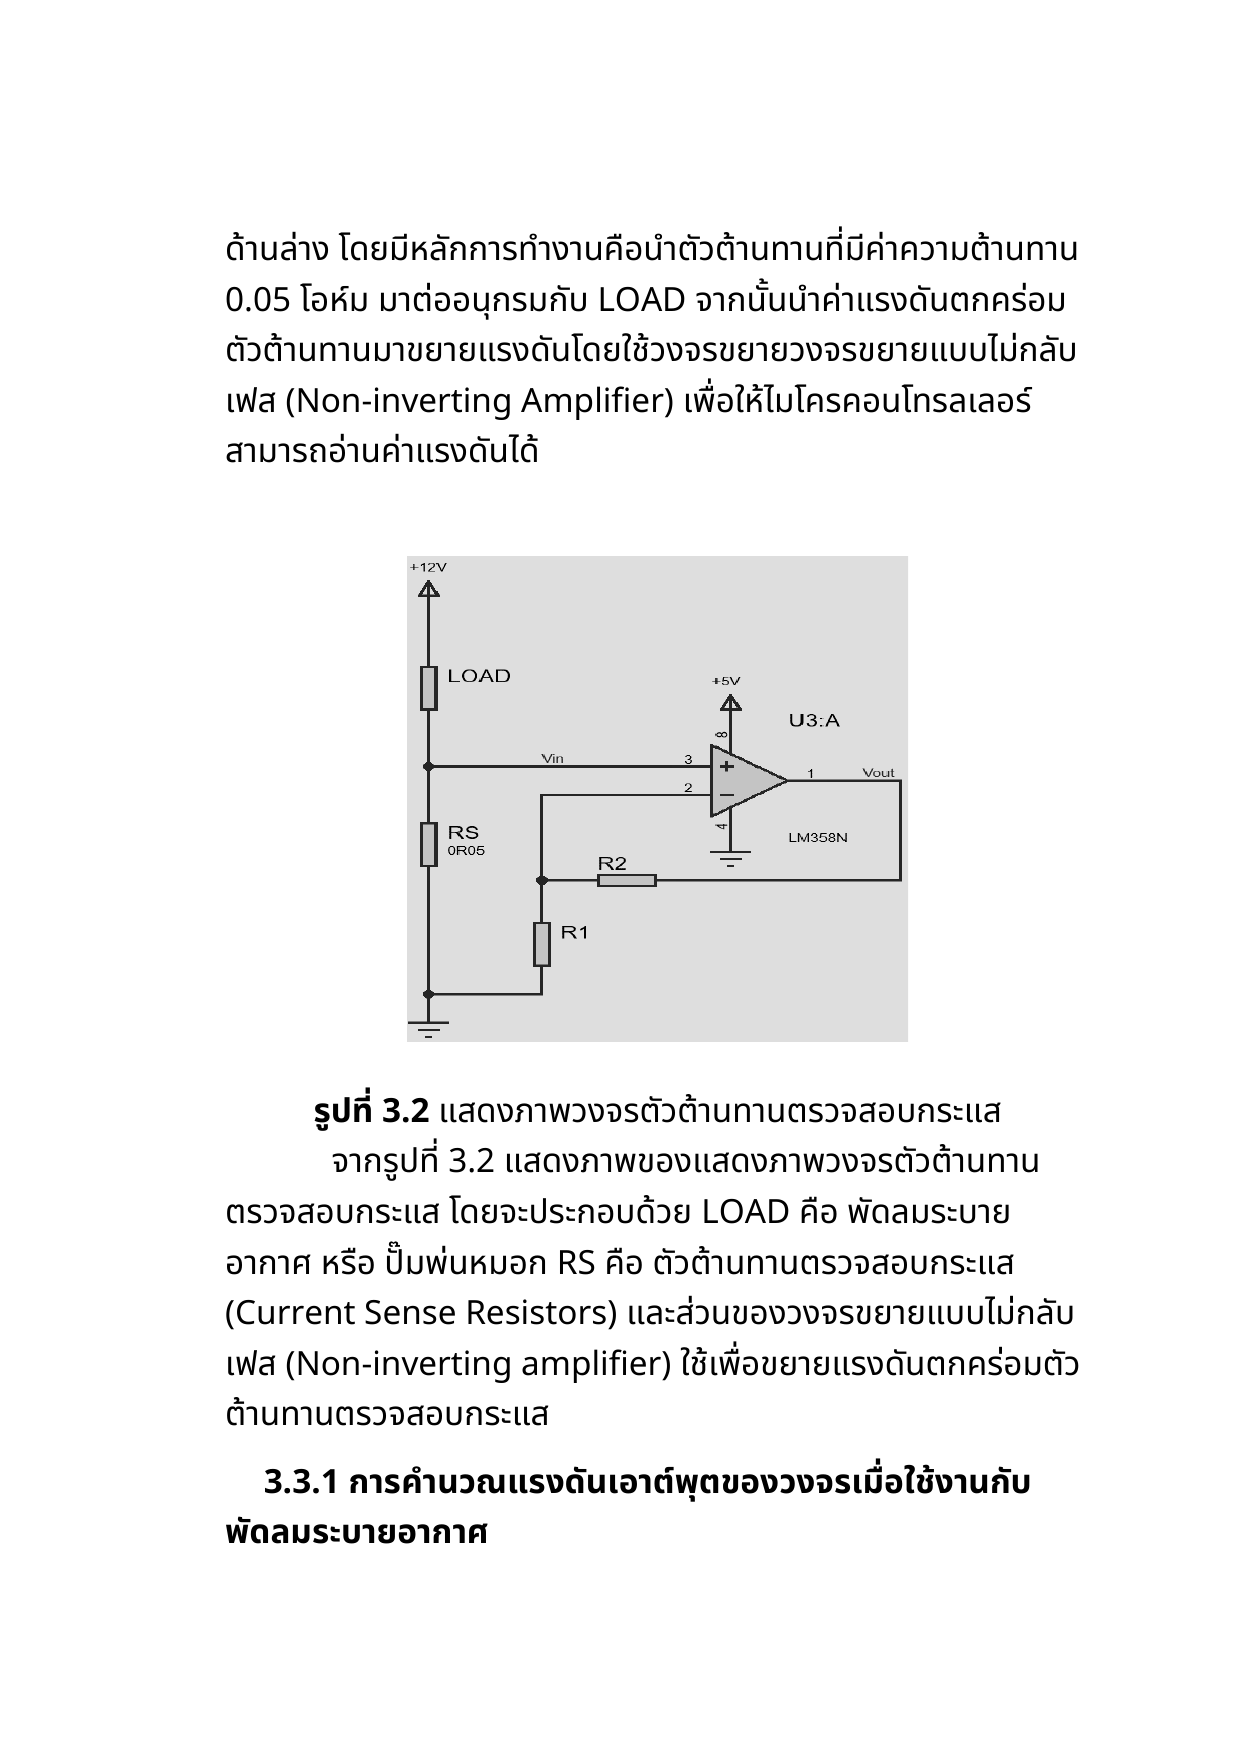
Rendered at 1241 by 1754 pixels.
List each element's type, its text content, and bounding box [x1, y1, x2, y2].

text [225, 225, 1090, 477]
text จากรูปที่ 3.2 แสดงภาพของแสดงภาพวงจรตัวต้านทานตรวจสอบกระแส โดยจะประกอบด้วย LOAD คือ พัดลมระบายอากาศ หรือ ปั๊มพ่นหมอก RS คือ ตัวต้านทานตรวจสอบกระแส (Current Sense Resistors) และส่วนของวงจรขยายแบบไม่กลับเฟส (Non-inverting amplifier) ใช้เพื่อขยายแรงดันตกคร่อมตัวต้านทานตรวจสอบกระแส [225, 1137, 1090, 1441]
table_header รูปที่ 3.2 แสดงภาพวงจรตัวต้านทานตรวจสอบกระแส [225, 556, 1090, 1137]
text 3.3.1 การคำนวณแรงดันเอาต์พุตของวงจรเมื่อใช้งานกับพัดลมระบายอากาศ [225, 1457, 1090, 1558]
